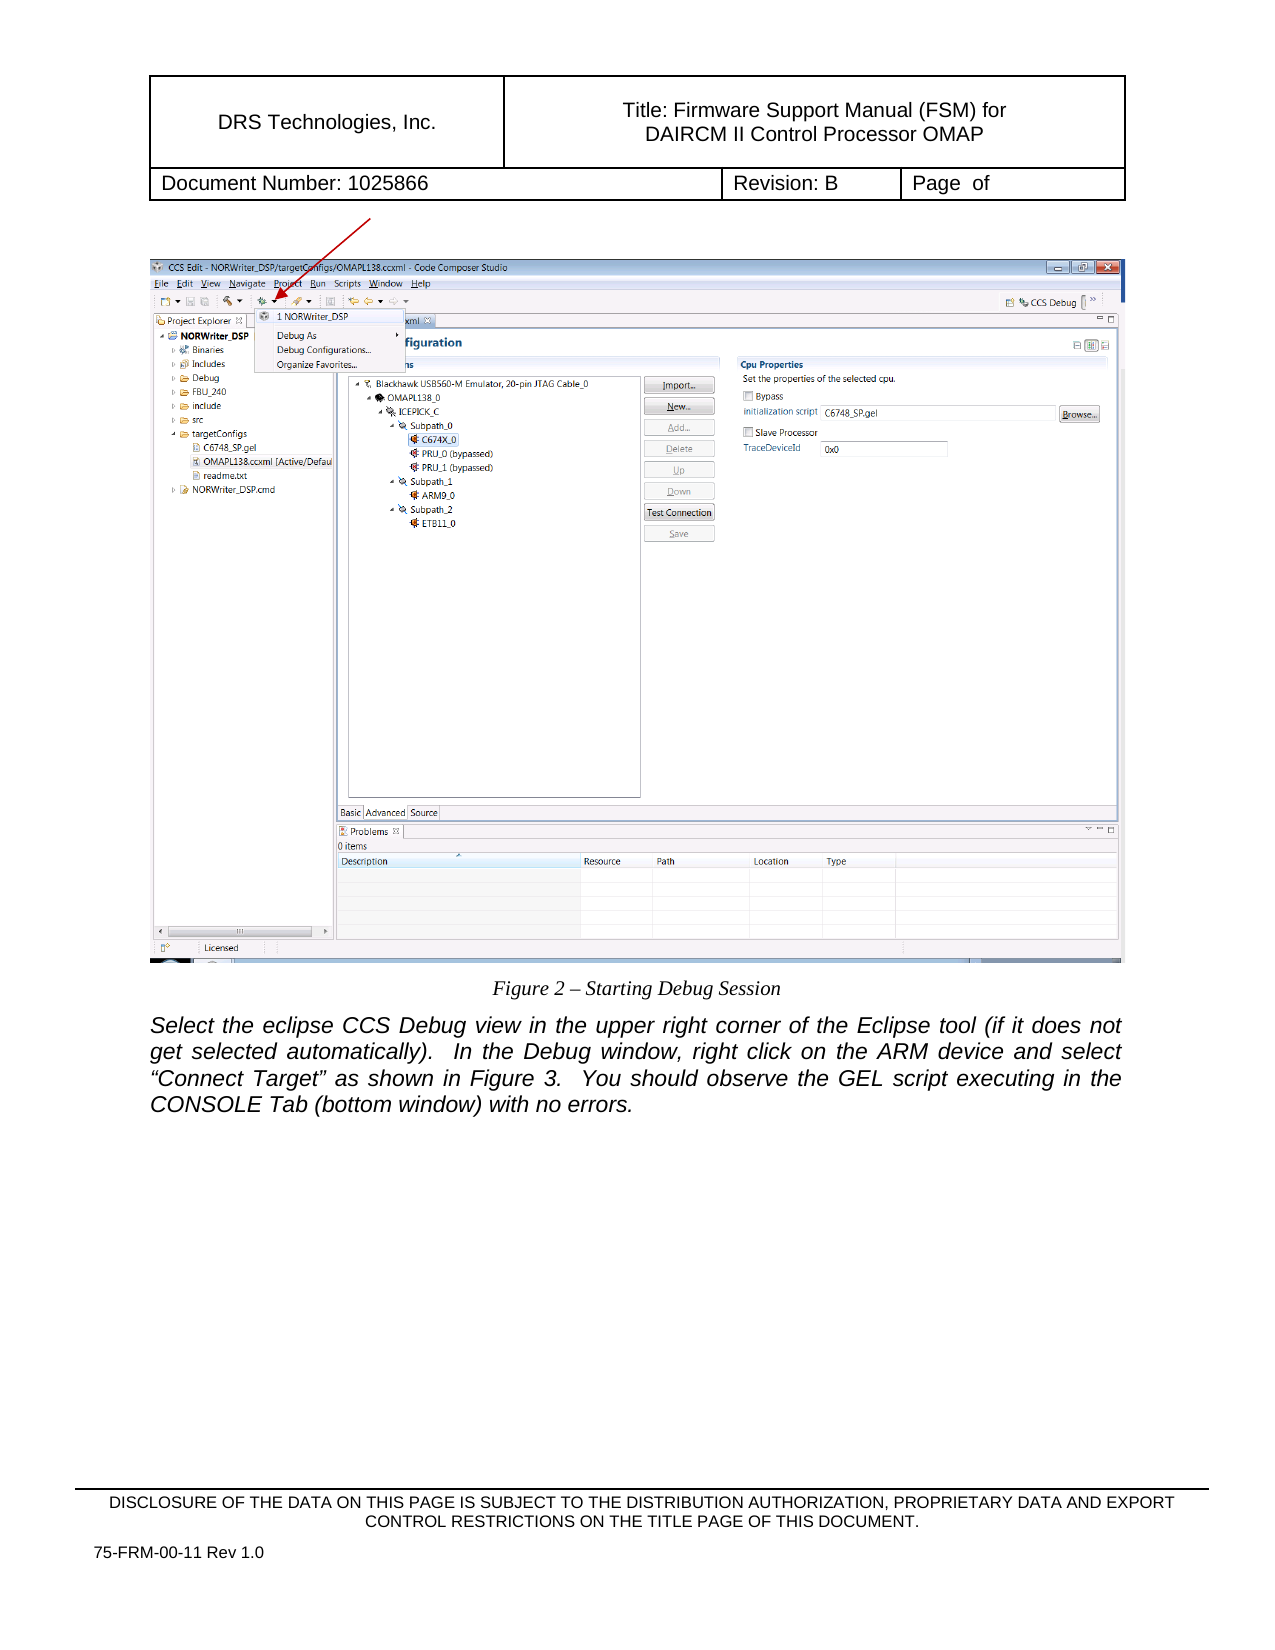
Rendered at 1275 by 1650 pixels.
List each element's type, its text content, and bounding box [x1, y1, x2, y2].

text Select the eclipse CCS Debug view in the upper right corner of the Eclipse tool (if it does not get selected automatically). In the Debug window, right click on the ARM device and select “Connect Target” as shown in Figure 3. You should observe the GEL script executing in the CONSOLE Tab (bottom window) with no errors. [150, 1012, 1125, 1117]
picture [150, 259, 1125, 963]
